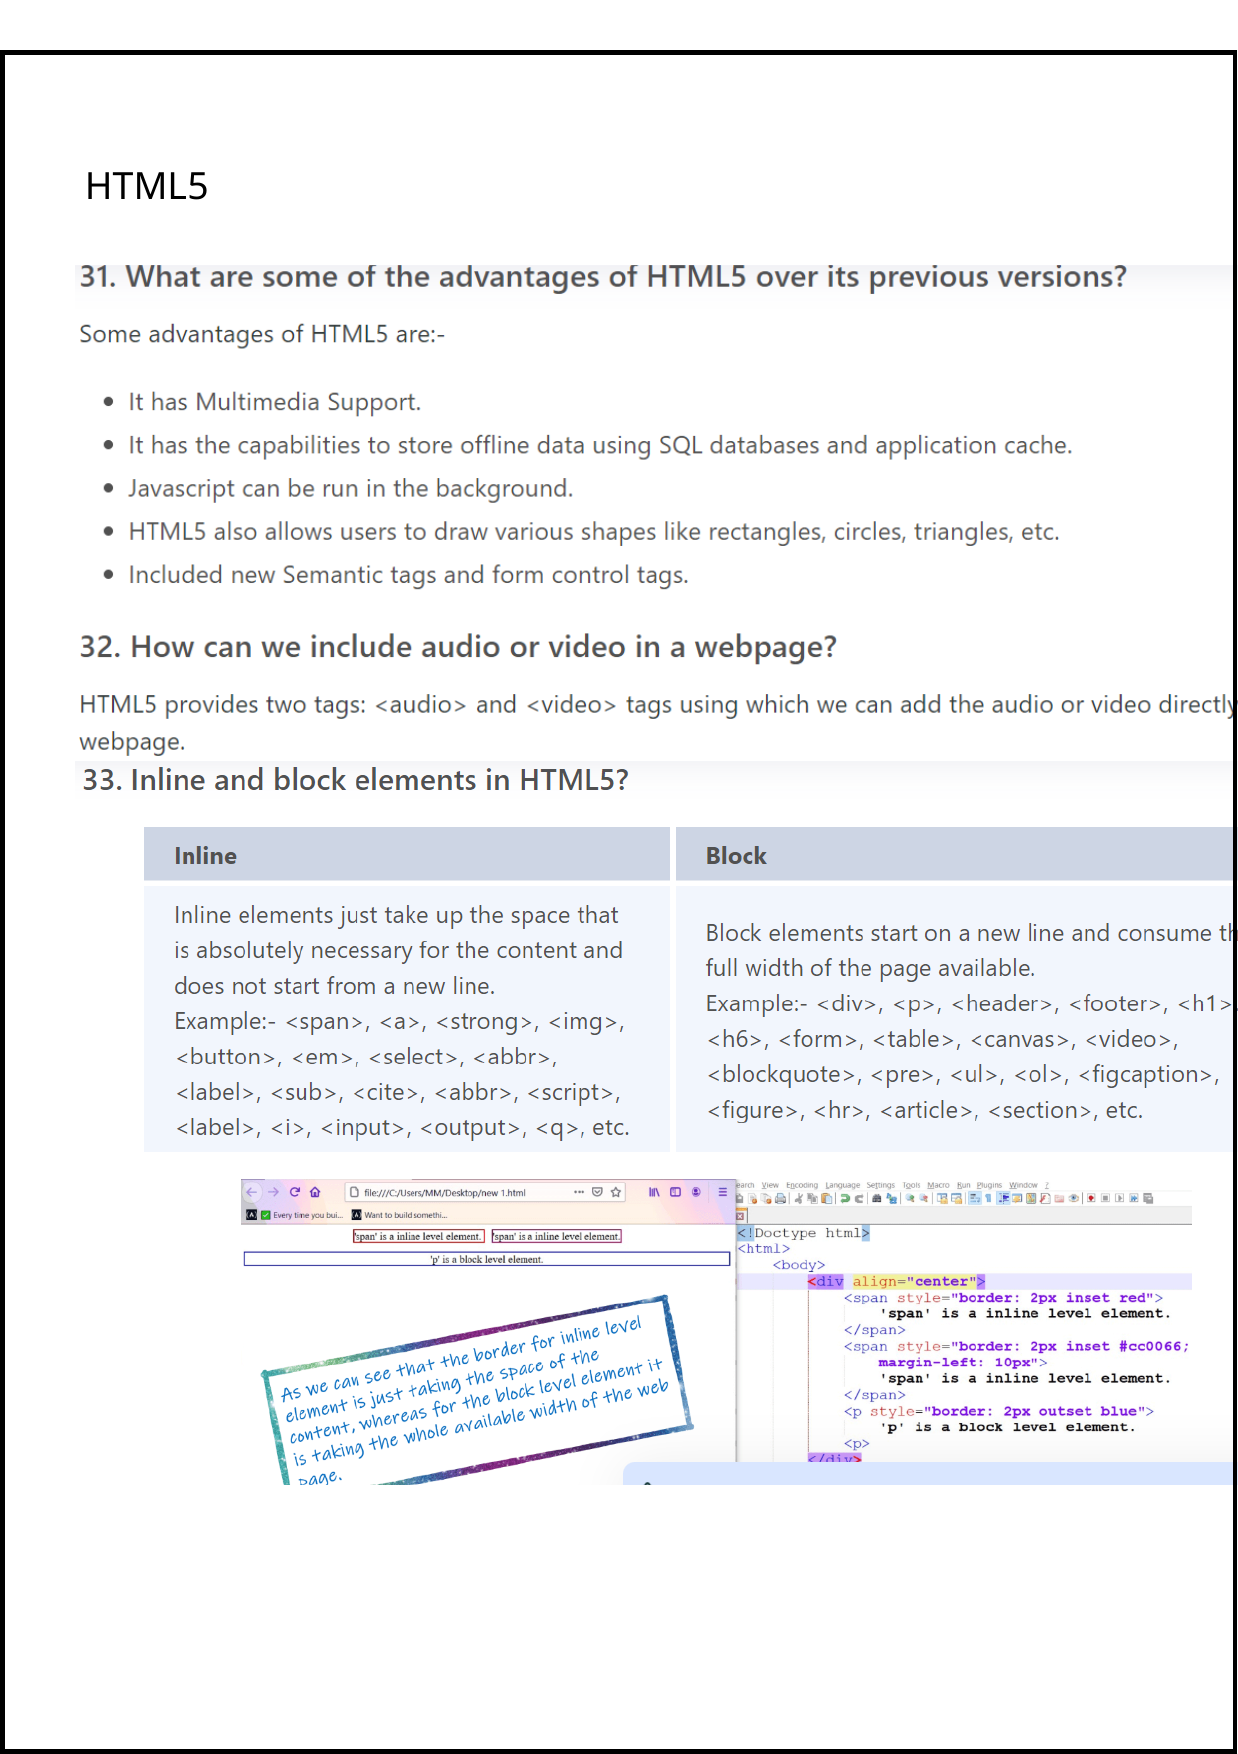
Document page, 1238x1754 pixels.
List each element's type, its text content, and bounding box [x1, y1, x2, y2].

text HTML5 [75, 159, 1233, 210]
picture [75, 261, 1233, 1485]
